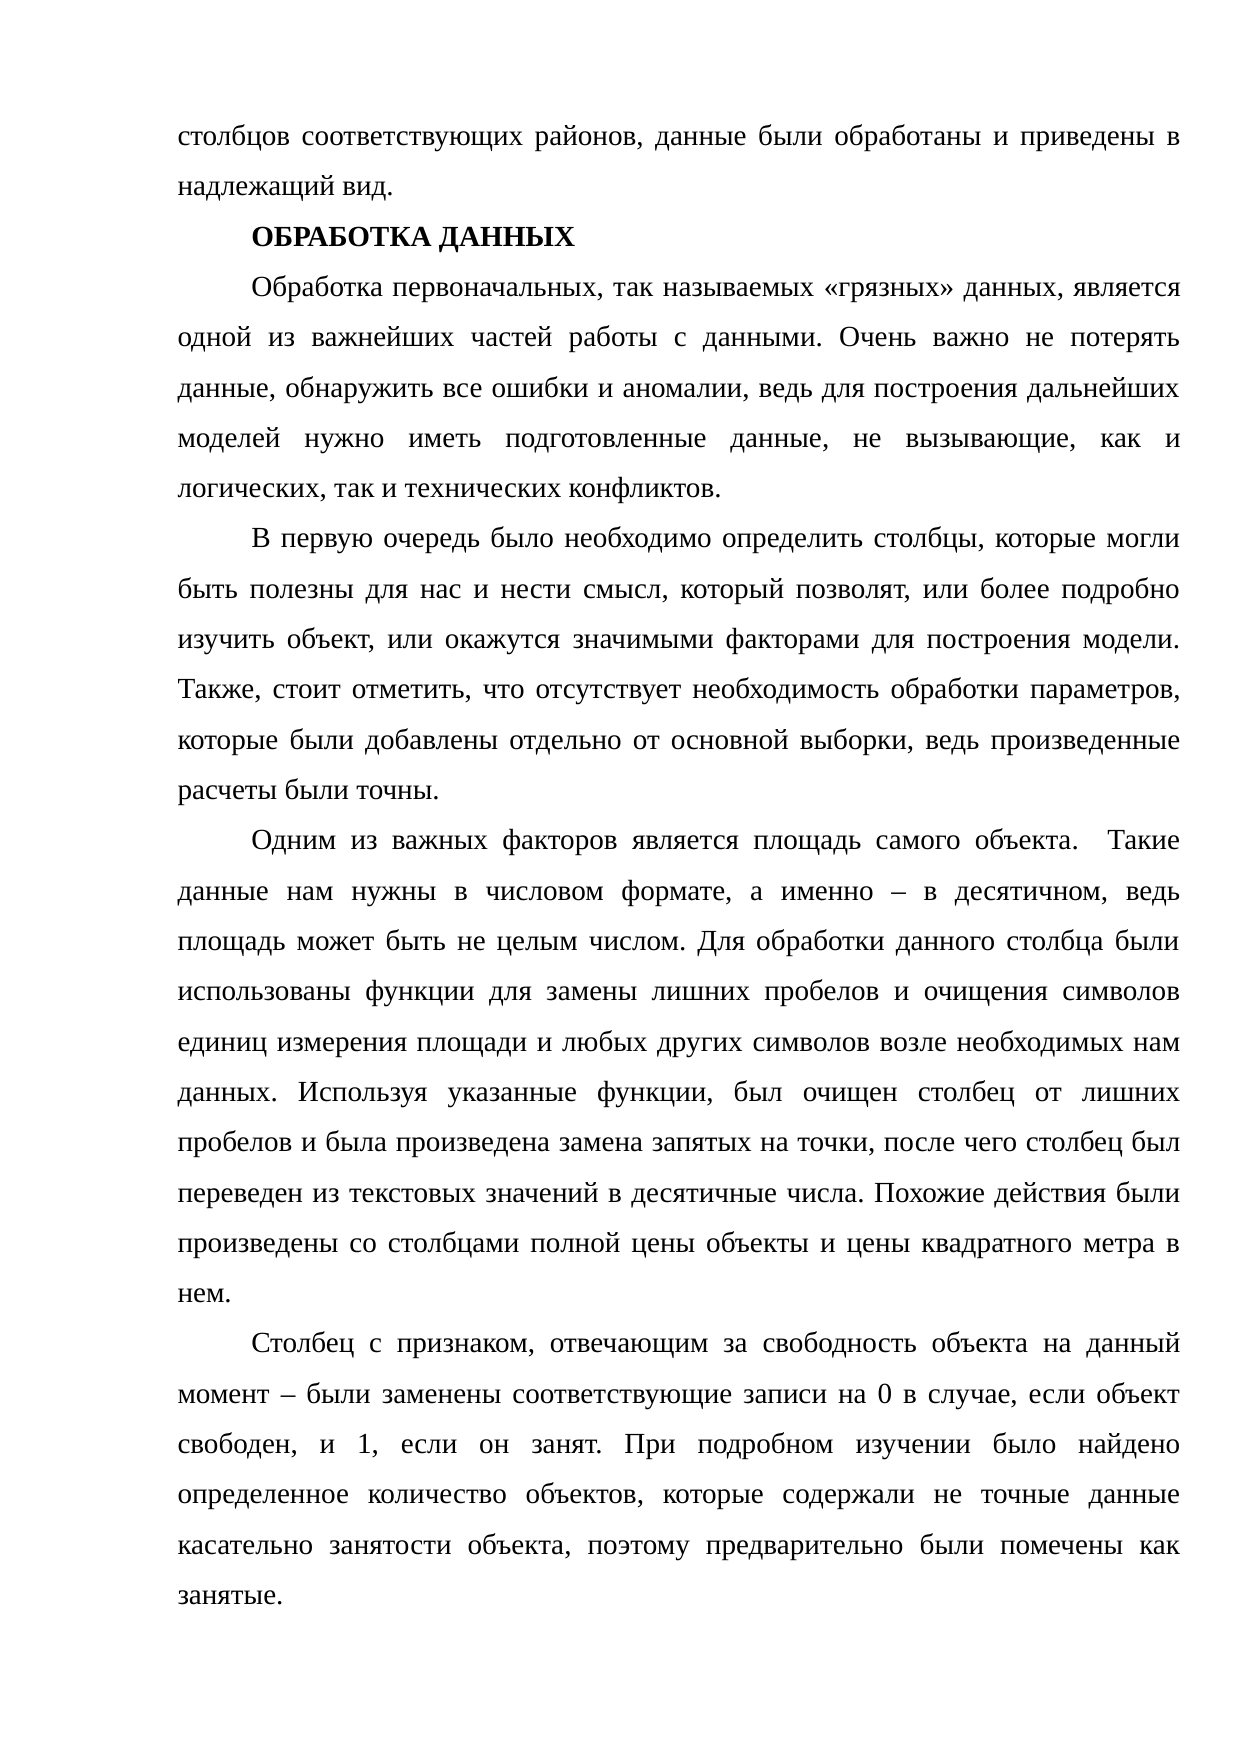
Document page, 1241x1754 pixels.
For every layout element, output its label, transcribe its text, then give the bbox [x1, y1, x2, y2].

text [177, 118, 1181, 202]
text В первую очередь было необходимо определить столбцы, которые могли быть полезны для нас и нести смысл, который позволят, или более подробно изучить объект, или окажутся значимыми факторами для построения модели. Также, стоит отметить, что отсутствует необходимость обработки параметров, которые были добавлены отдельно от основной выборки, ведь произведенные расчеты были точны. [177, 521, 1181, 806]
text Обработка первоначальных, так называемых «грязных» данных, является одной из важнейших частей работы с данными. Очень важно не потерять данные, обнаружить все ошибки и аномалии, ведь для построения дальнейших моделей нужно иметь подготовленные данные, не вызывающие, как и логических, так и технических конфликтов. [177, 269, 1181, 504]
text Столбец с признаком, отвечающим за свободность объекта на данный момент – были заменены соответствующие записи на 0 в случае, если объект свободен, и 1, если он занят. При подробном изучении было найдено определенное количество объектов, которые содержали не точные данные касательно занятости объекта, поэтому предварительно были помечены как занятые. [177, 1326, 1181, 1611]
text Одним из важных факторов является площадь самого объекта. Такие данные нам нужны в числовом формате, а именно – в десятичном, ведь площадь может быть не целым числом. Для обработки данного столбца были использованы функции для замены лишних пробелов и очищения символов единиц измерения площади и любых других символов возле необходимых нам данных. Используя указанные функции, был очищен столбец от лишних пробелов и была произведена замена запятых на точки, после чего столбец был переведен из текстовых значений в десятичные числа. Похожие действия были произведены со столбцами полной цены объекты и цены квадратного метра в нем. [177, 822, 1181, 1309]
text ОБРАБОТКА ДАННЫХ [177, 219, 1181, 252]
